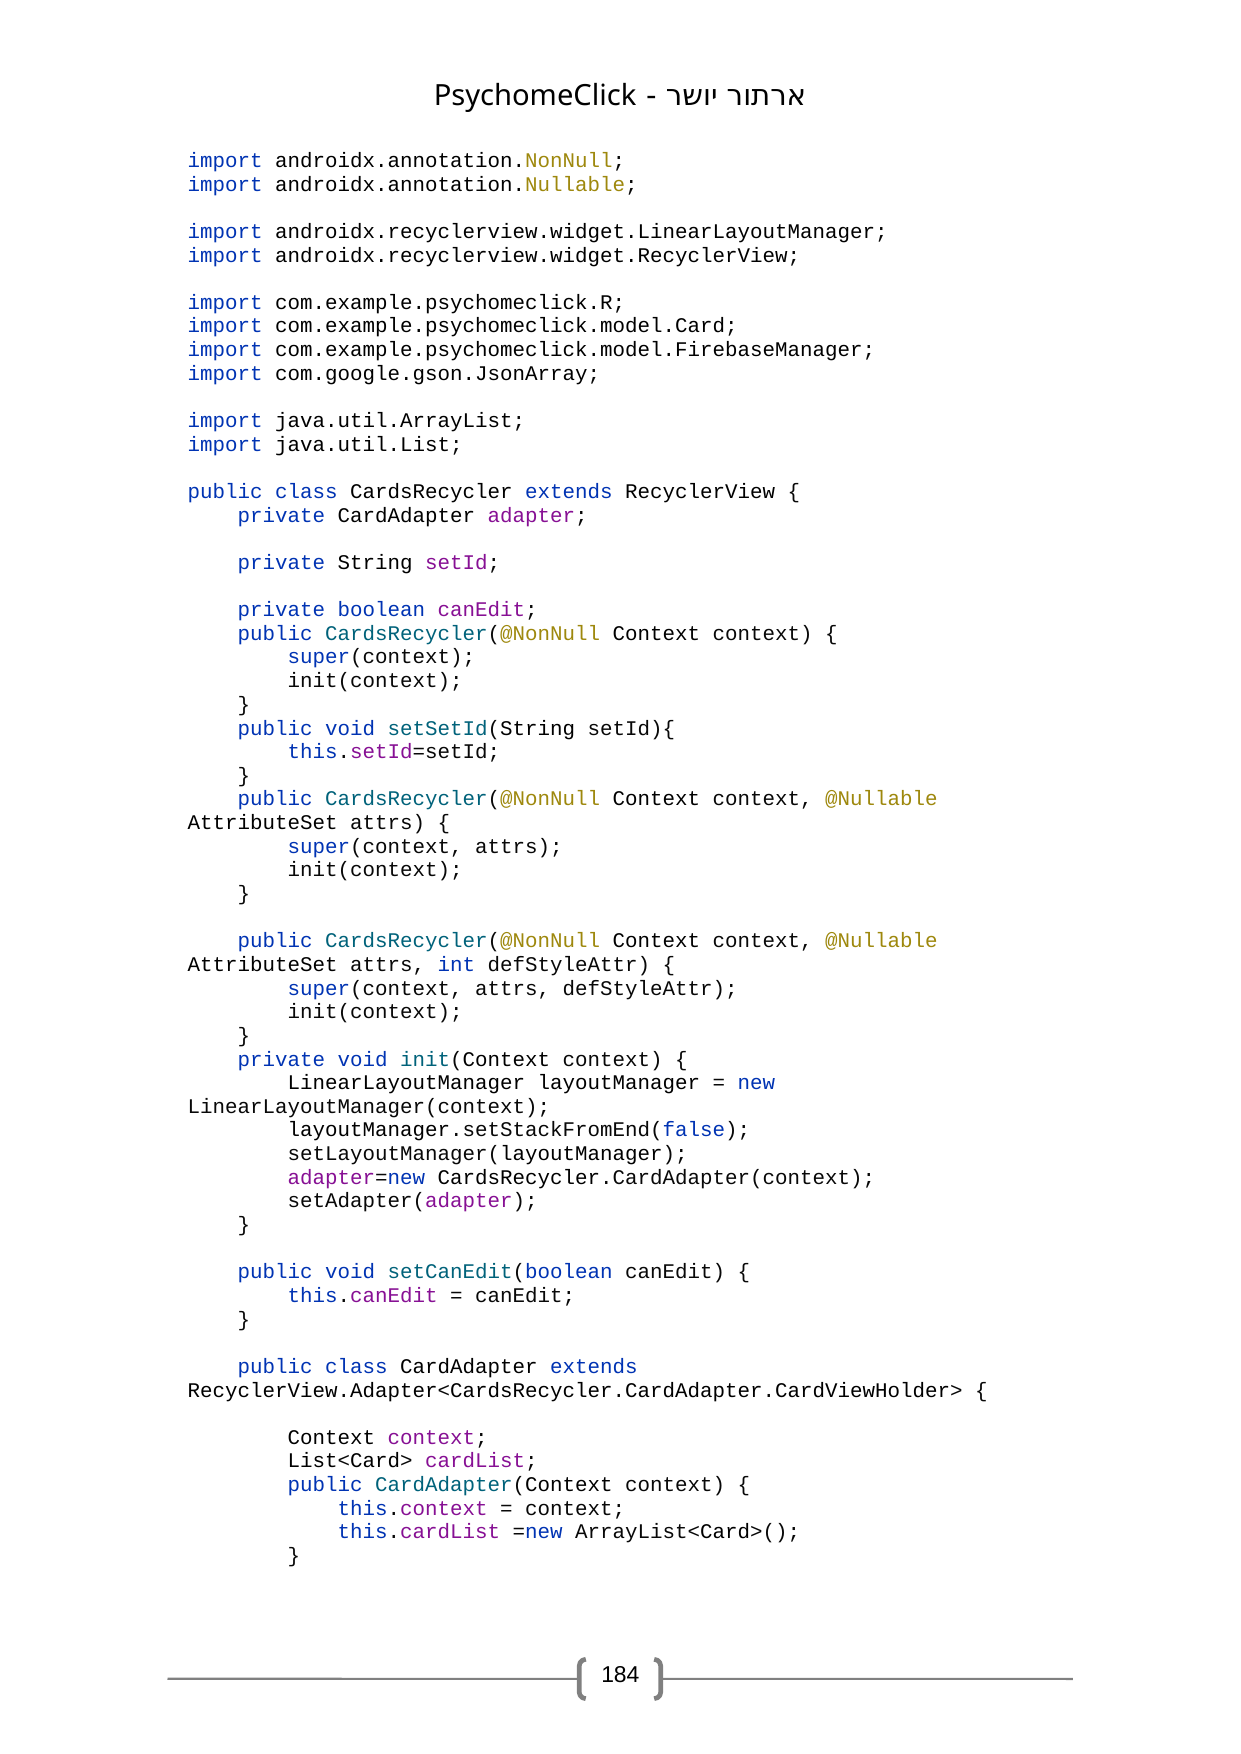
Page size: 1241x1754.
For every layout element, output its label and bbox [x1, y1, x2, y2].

text [187, 150, 1053, 1592]
